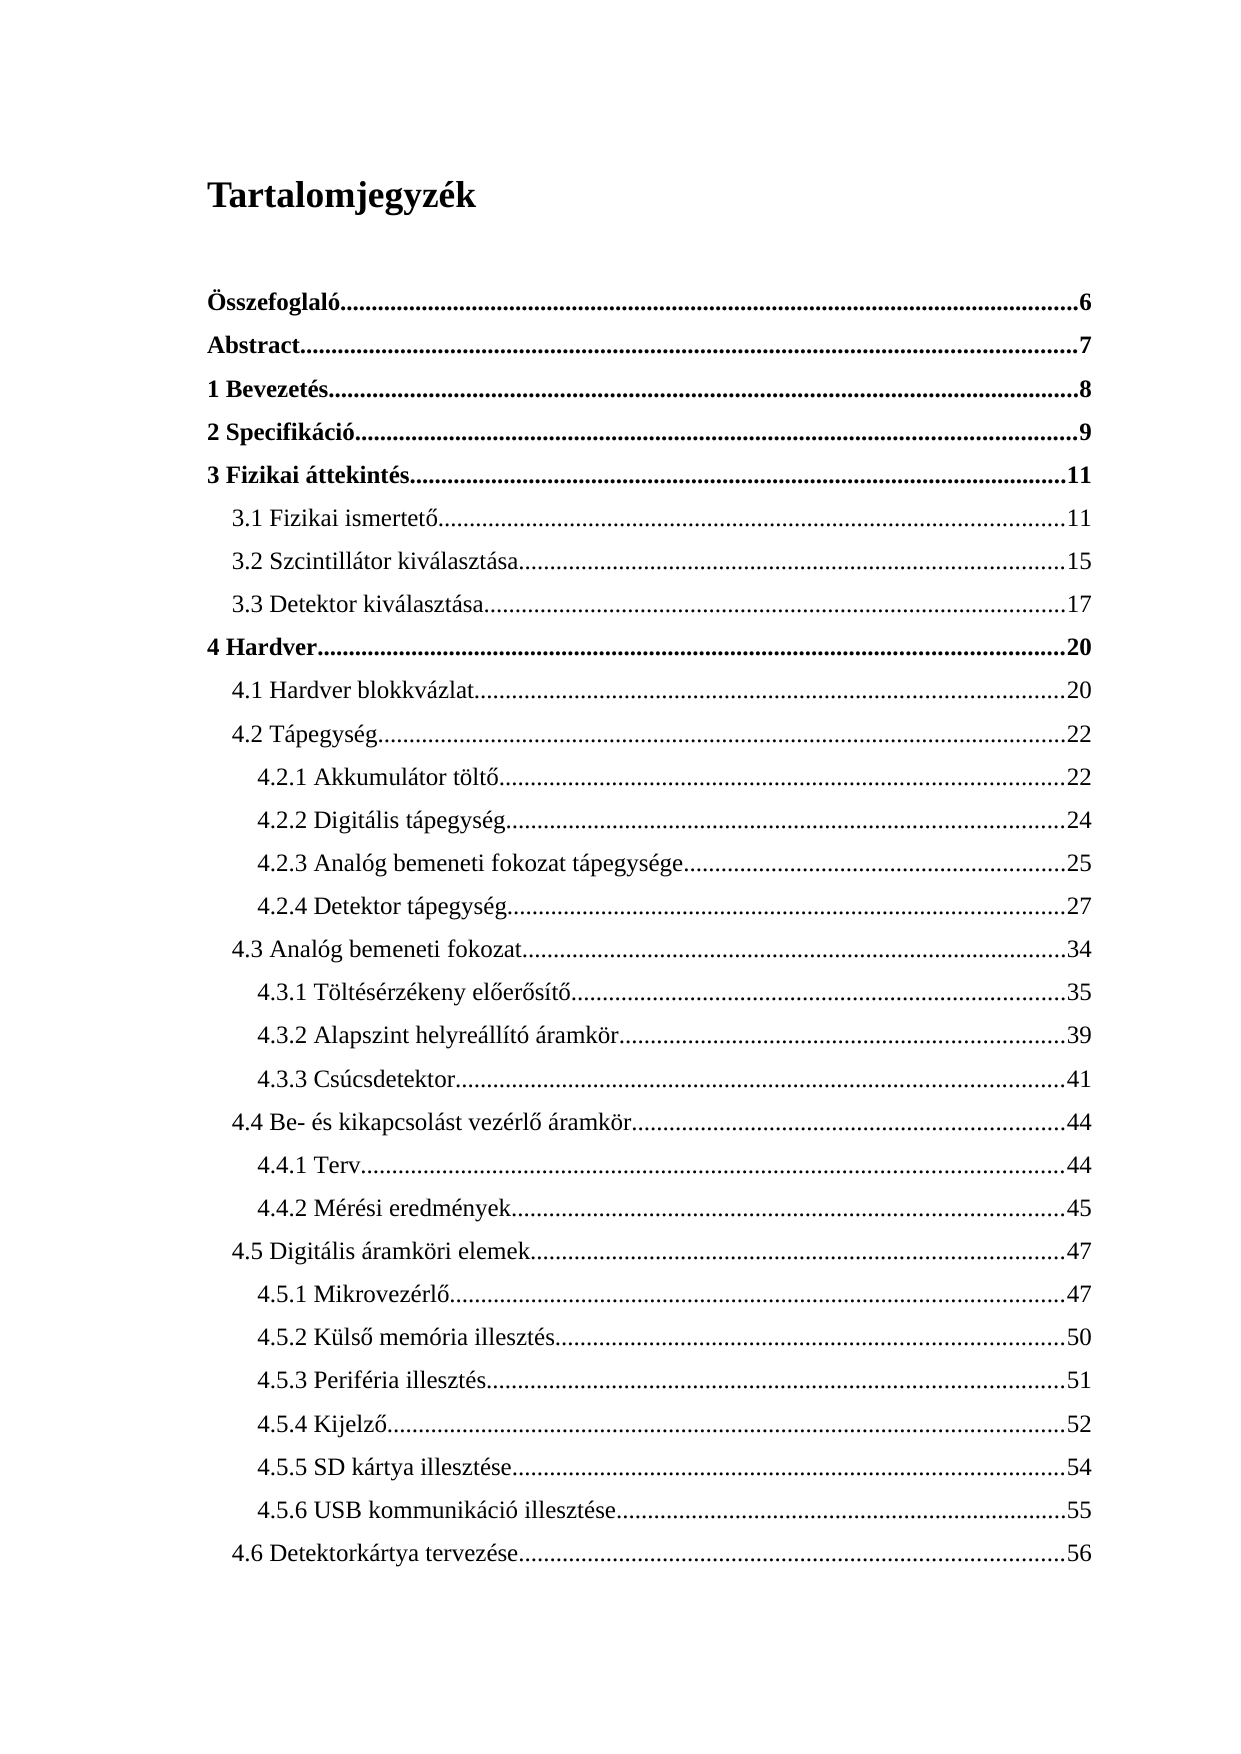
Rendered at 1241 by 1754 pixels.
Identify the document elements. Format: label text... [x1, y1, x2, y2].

text 4.5.4 Kijelző 52 [257, 1409, 1092, 1437]
text 4.5.1 Mikrovezérlő 47 [257, 1279, 1092, 1308]
text Összefoglaló 6 [207, 287, 1092, 316]
text 3 Fizikai áttekintés 11 [207, 460, 1092, 489]
text 4.5.5 SD kártya illesztése 54 [257, 1452, 1092, 1481]
text 4.1 Hardver blokkvázlat 20 [232, 676, 1092, 704]
text 4 Hardver 20 [207, 632, 1092, 661]
text 4.3.2 Alapszint helyreállító áramkör 39 [257, 1021, 1092, 1049]
text 3.2 Szcintillátor kiválasztása 15 [232, 546, 1092, 575]
text 4.5.6 USB kommunikáció illesztése 55 [257, 1495, 1092, 1524]
text 4.3.3 Csúcsdetektor 41 [257, 1064, 1092, 1092]
text 3.1 Fizikai ismertető 11 [232, 503, 1092, 532]
text 4.5.2 Külső memória illesztés 50 [257, 1322, 1092, 1351]
text 4.2.3 Analóg bemeneti fokozat tápegysége 25 [257, 848, 1092, 877]
text 4.4.1 Terv 44 [257, 1150, 1092, 1179]
text 4.5 Digitális áramköri elemek 47 [232, 1236, 1092, 1265]
text 1 Bevezetés 8 [207, 374, 1092, 402]
text 4.2 Tápegység 22 [232, 719, 1092, 747]
text 3.3 Detektor kiválasztása 17 [232, 589, 1092, 618]
text 4.4.2 Mérési eredmények 45 [257, 1193, 1092, 1222]
text Abstract 7 [207, 331, 1092, 359]
text 4.2.2 Digitális tápegység 24 [257, 805, 1092, 834]
text 4.3.1 Töltésérzékeny előerősítő 35 [257, 977, 1092, 1006]
text 4.2.1 Akkumulátor töltő 22 [257, 762, 1092, 791]
text 4.4 Be- és kikapcsolást vezérlő áramkör 44 [232, 1107, 1092, 1136]
text 4.2.4 Detektor tápegység 27 [257, 891, 1092, 920]
text 4.3 Analóg bemeneti fokozat 34 [232, 934, 1092, 963]
text Tartalomjegyzék [207, 173, 1092, 216]
text 2 Specifikáció 9 [207, 417, 1092, 446]
text 4.5.3 Periféria illesztés 51 [257, 1366, 1092, 1394]
text 4.6 Detektorkártya tervezése 56 [232, 1538, 1092, 1567]
